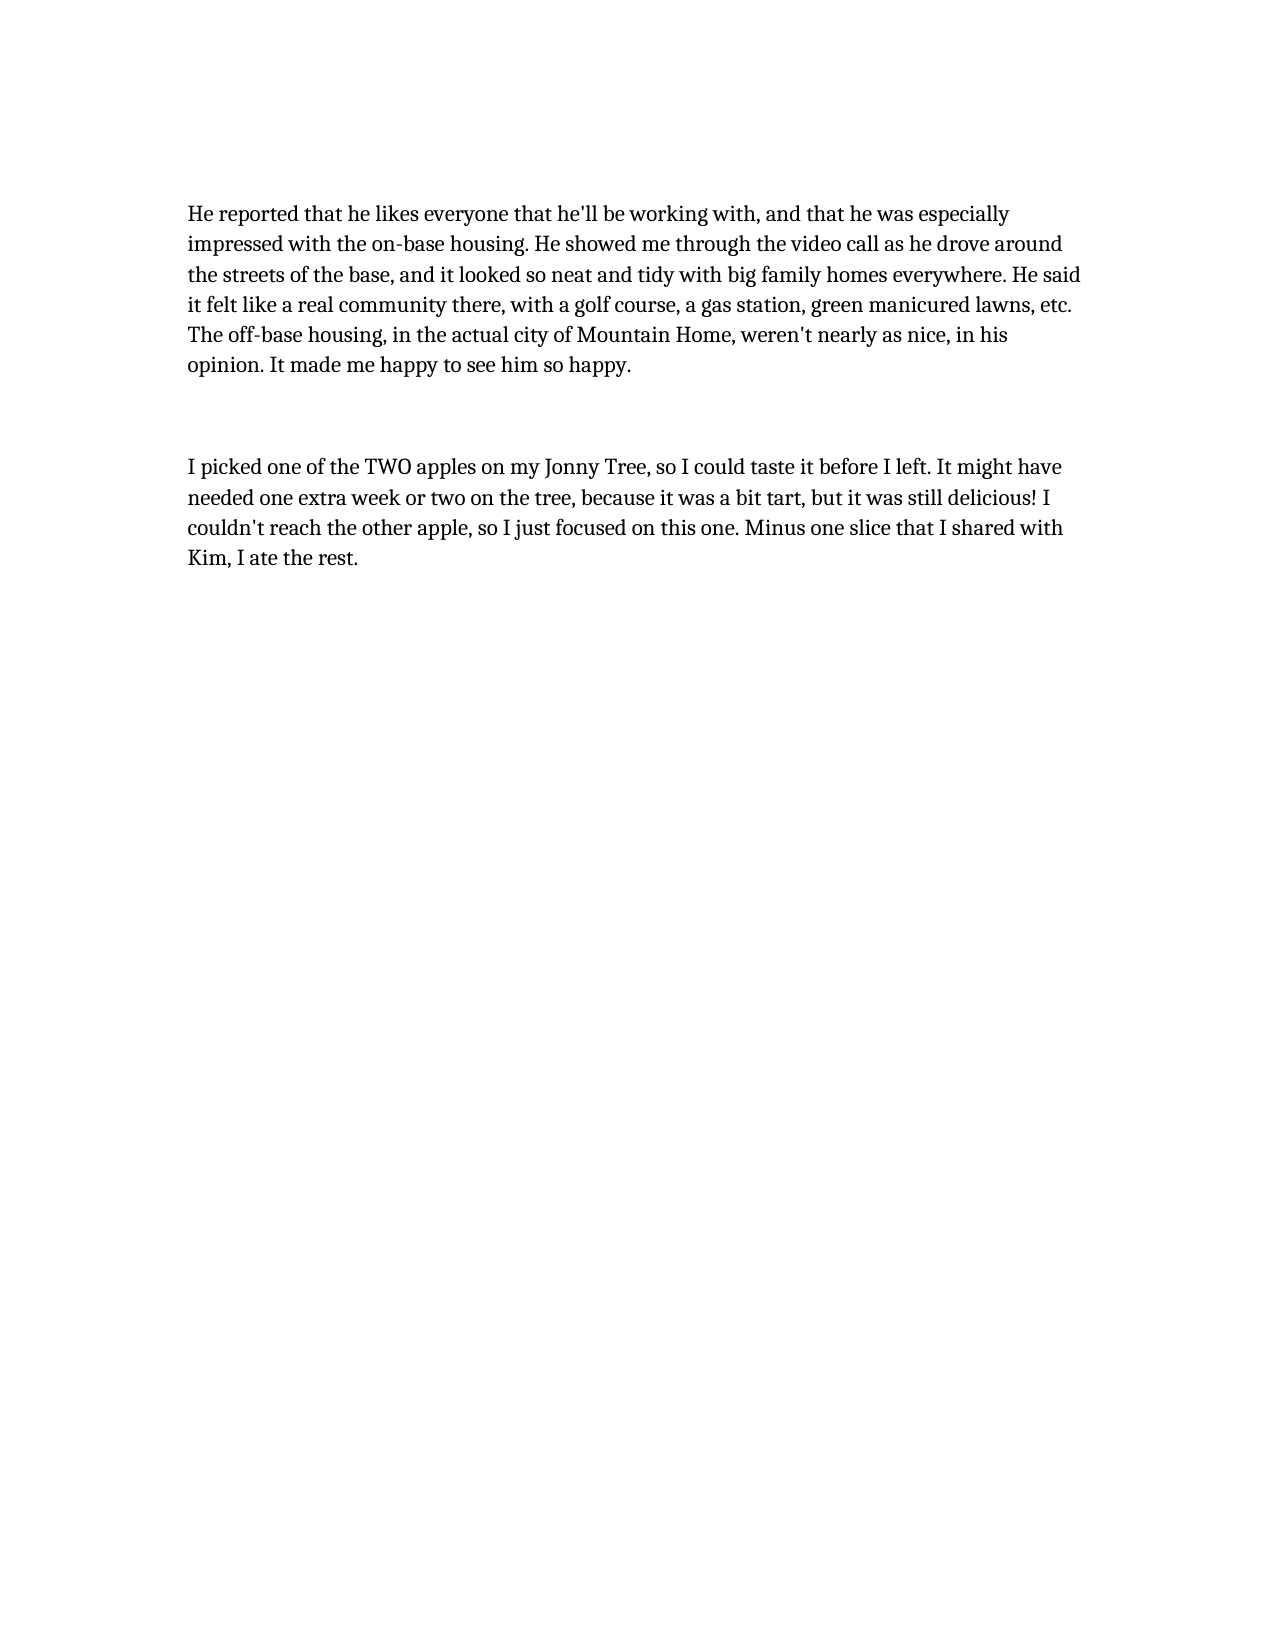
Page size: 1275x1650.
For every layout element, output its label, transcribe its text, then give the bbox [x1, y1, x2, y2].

text I picked one of the TWO apples on my Jonny Tree, so I could taste it before I left. It might have needed one extra week or two on the tree, because it was a bit tart, but it was still delicious! I couldn't reach the other apple, so I just focused on this one. Minus one slice that I shared with Kim, I ate the rest. [187, 454, 1087, 571]
text He reported that he likes everyone that he'll be working with, and that he was especially impressed with the on-base housing. He showed me through the video call as he drove around the streets of the base, and it looked so neat and tidy with big family homes everywhere. He said it felt like a real community there, with a golf course, a gas station, green manicured lawns, etc. The off-base housing, in the actual city of Mountain Home, weren't nearly as nice, in his opinion. It made me happy to see him so happy. [187, 201, 1087, 378]
